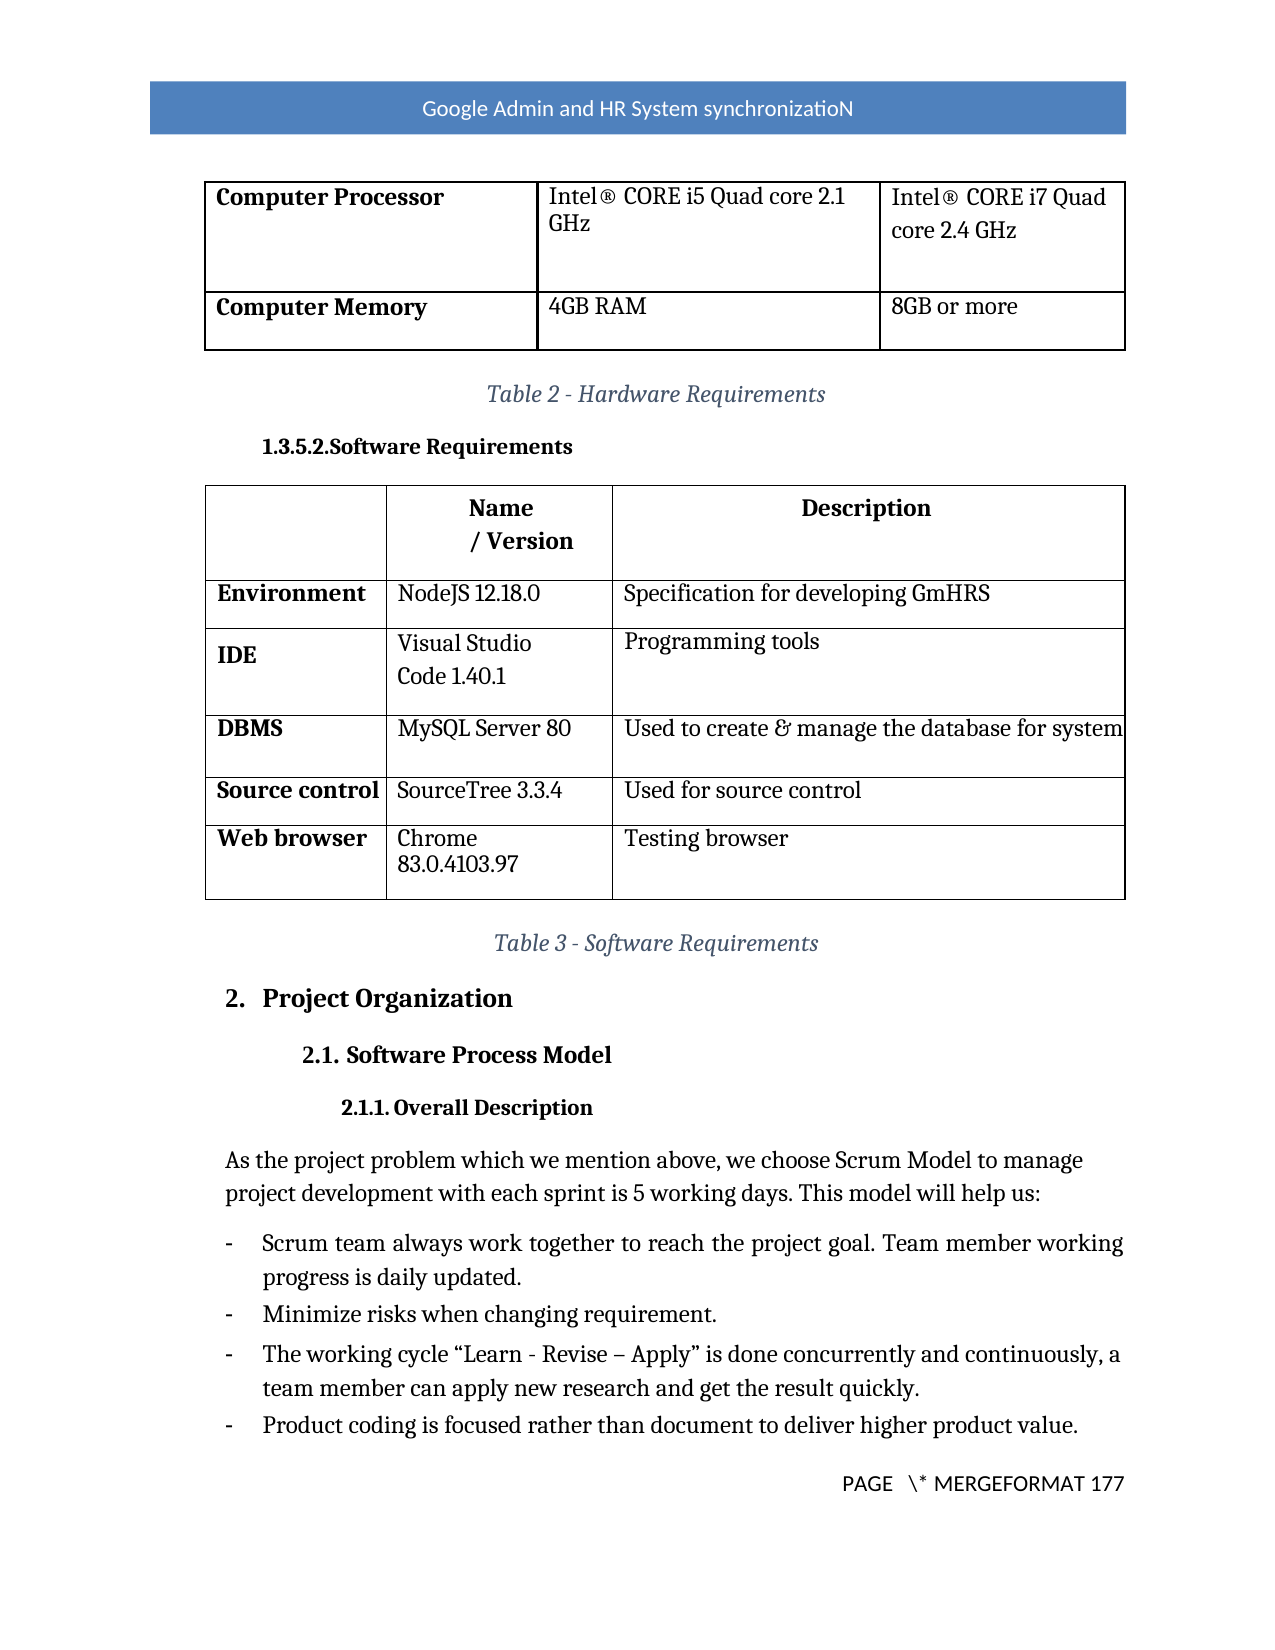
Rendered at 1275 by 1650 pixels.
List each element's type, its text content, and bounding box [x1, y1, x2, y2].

table_cell Testing browser [613, 826, 1124, 898]
table_cell Used for source control [613, 778, 1124, 825]
text As the project problem which we mention above, we choose Scrum Model to manage project development with each sprint is 5 working days. This model will help us: [225, 1146, 1125, 1208]
table_cell NodeJS 12.18.0 [387, 581, 612, 628]
table_cell Environment [206, 581, 386, 628]
table_cell Intel® CORE i7 Quad core 2.4 GHz [881, 183, 1124, 291]
table_cell MySQL Server 80 [387, 716, 612, 777]
list Product coding is focused rather than document to deliver higher product value. [225, 1407, 1125, 1441]
table_cell Programming tools [613, 629, 1124, 715]
table_cell Source control [206, 778, 386, 825]
table_cell Intel® CORE i5 Quad core 2.1 GHz [539, 183, 879, 291]
table_header Description [613, 486, 1124, 580]
table_cell IDE [206, 629, 386, 715]
list Scrum team always work together to reach the project goal. Team member working progress is daily updated. [225, 1225, 1125, 1292]
subtitle Project Organization [225, 983, 1125, 1015]
list Minimize risks when changing requirement. [225, 1296, 1125, 1330]
table_header [206, 486, 386, 580]
table_cell Computer Processor [206, 183, 536, 291]
text Table 3 - Software Requirements [187, 929, 1125, 957]
table_cell 8GB or more [881, 293, 1124, 349]
table_header Name / Version [387, 486, 612, 580]
table_cell DBMS [206, 716, 386, 777]
table_cell Chrome 83.0.4103.97 [387, 826, 612, 898]
table_cell Computer Memory [206, 293, 536, 349]
subtitle Software Requirements [262, 434, 1125, 460]
subtitle Overall Description [341, 1095, 1125, 1121]
table_cell 4GB RAM [539, 293, 879, 349]
table_cell Web browser [206, 826, 386, 898]
table_cell Visual Studio Code 1.40.1 [387, 629, 612, 715]
subtitle Software Process Model [302, 1040, 1125, 1070]
table_cell Used to create & manage the database for system [613, 716, 1124, 777]
text Table 2 - Hardware Requirements [187, 380, 1125, 409]
table_cell SourceTree 3.3.4 [387, 778, 612, 825]
list The working cycle “Learn - Revise – Apply” is done concurrently and continuously, a team member can apply new research and get the result quickly. [225, 1335, 1125, 1402]
table_cell Specification for developing GmHRS [613, 581, 1124, 628]
